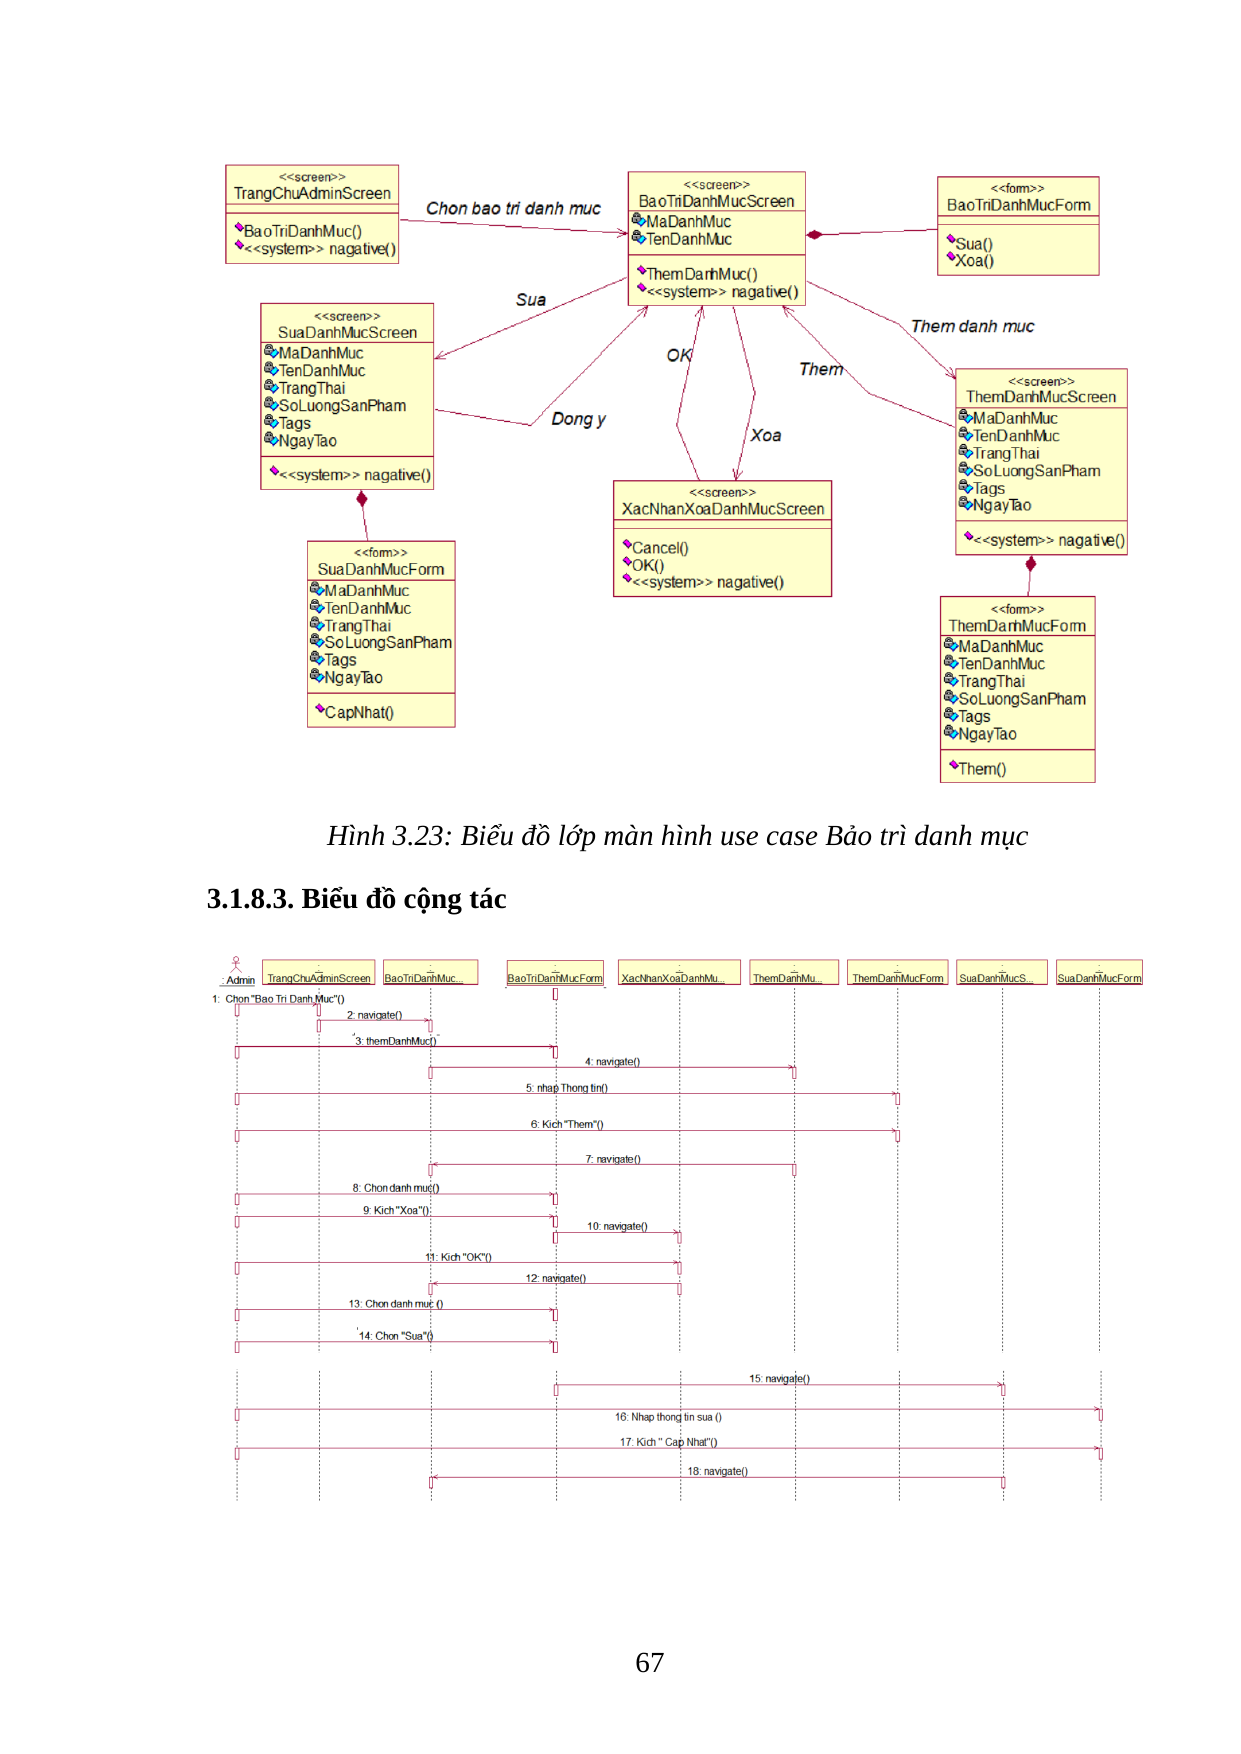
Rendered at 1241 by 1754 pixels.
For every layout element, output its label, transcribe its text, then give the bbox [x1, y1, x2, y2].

picture [206, 1369, 1152, 1503]
text 3.1.8.3. Biểu đồ cộng tác [207, 881, 1093, 915]
picture [206, 944, 1152, 1353]
picture [206, 147, 1152, 790]
subtitle Hình 3.23: Biểu đồ lớp màn hình use case Bảo trì danh mục [266, 818, 1093, 852]
